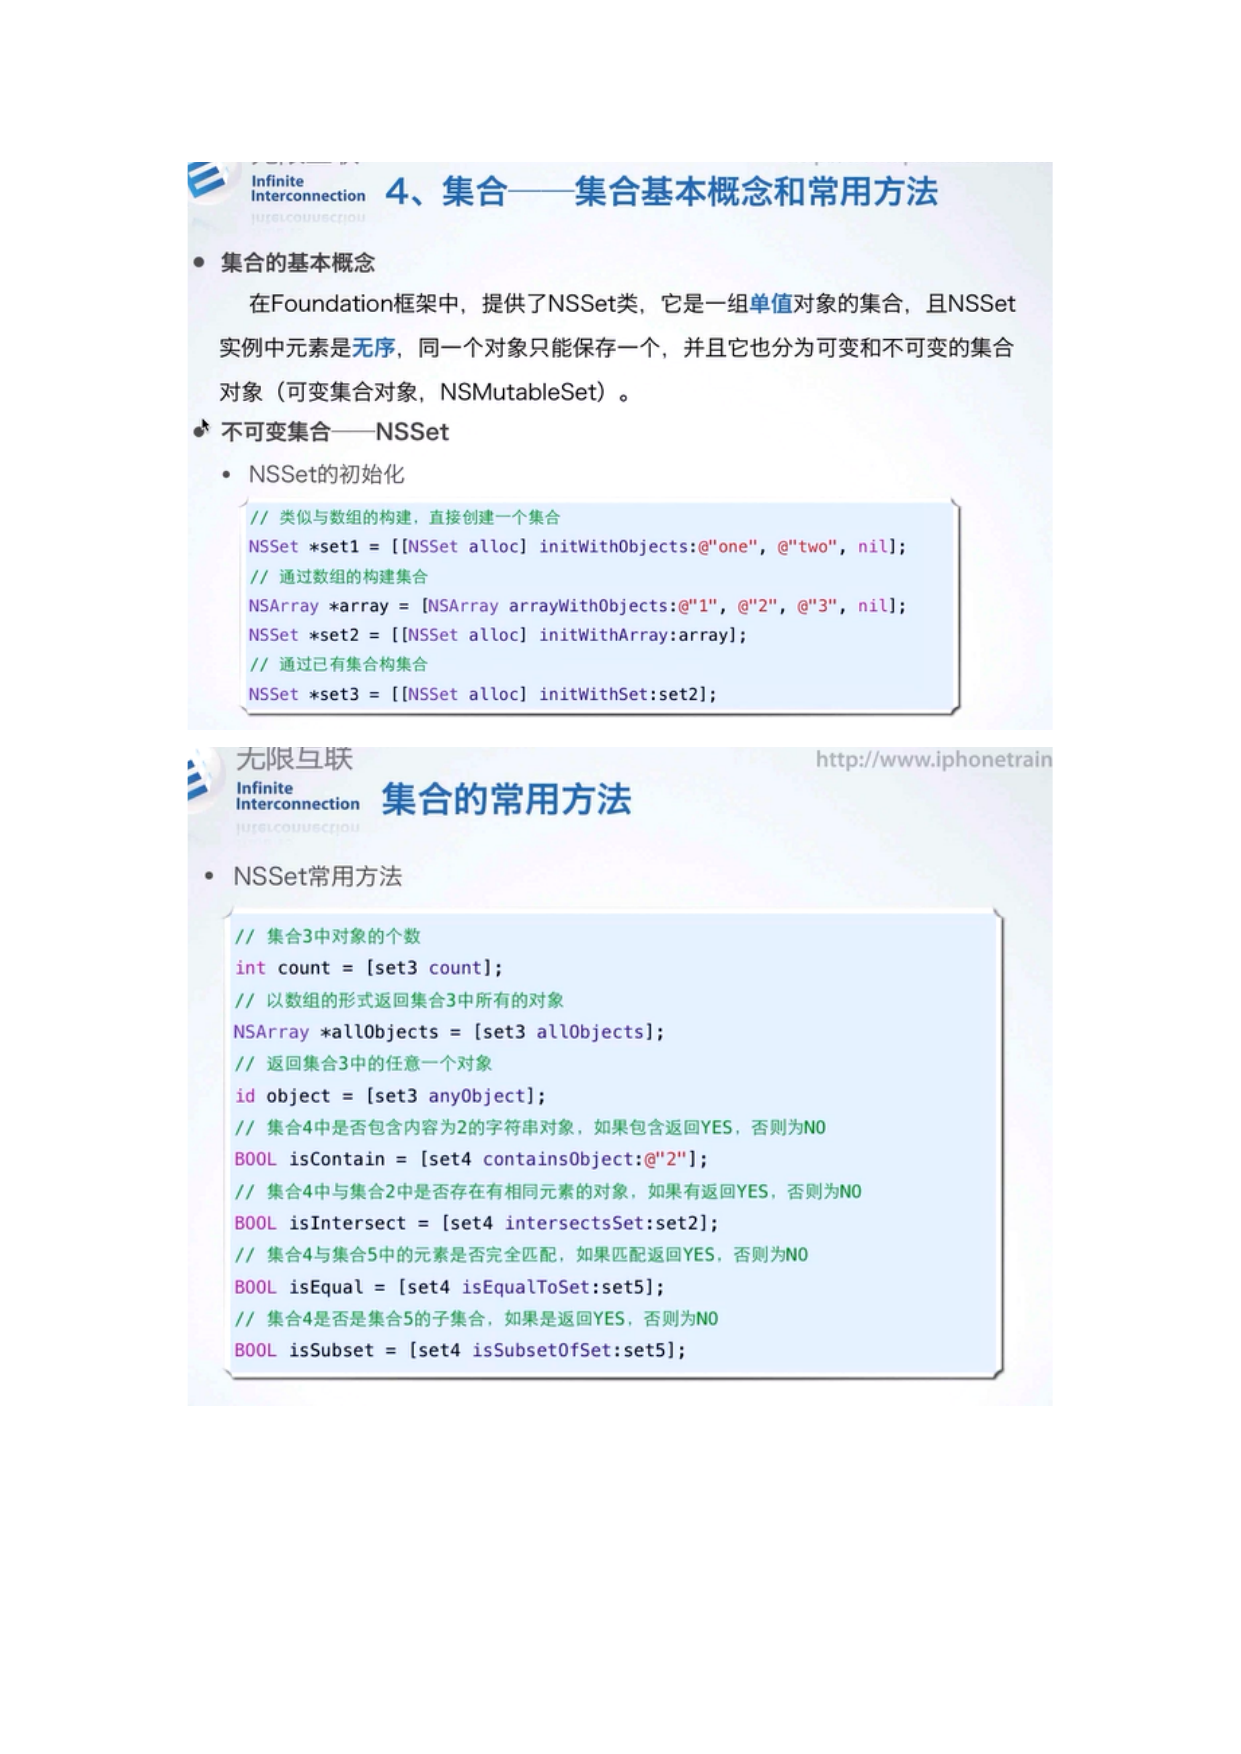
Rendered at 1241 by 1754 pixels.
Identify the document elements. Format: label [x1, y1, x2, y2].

picture [187, 162, 1053, 730]
picture [187, 747, 1053, 1406]
